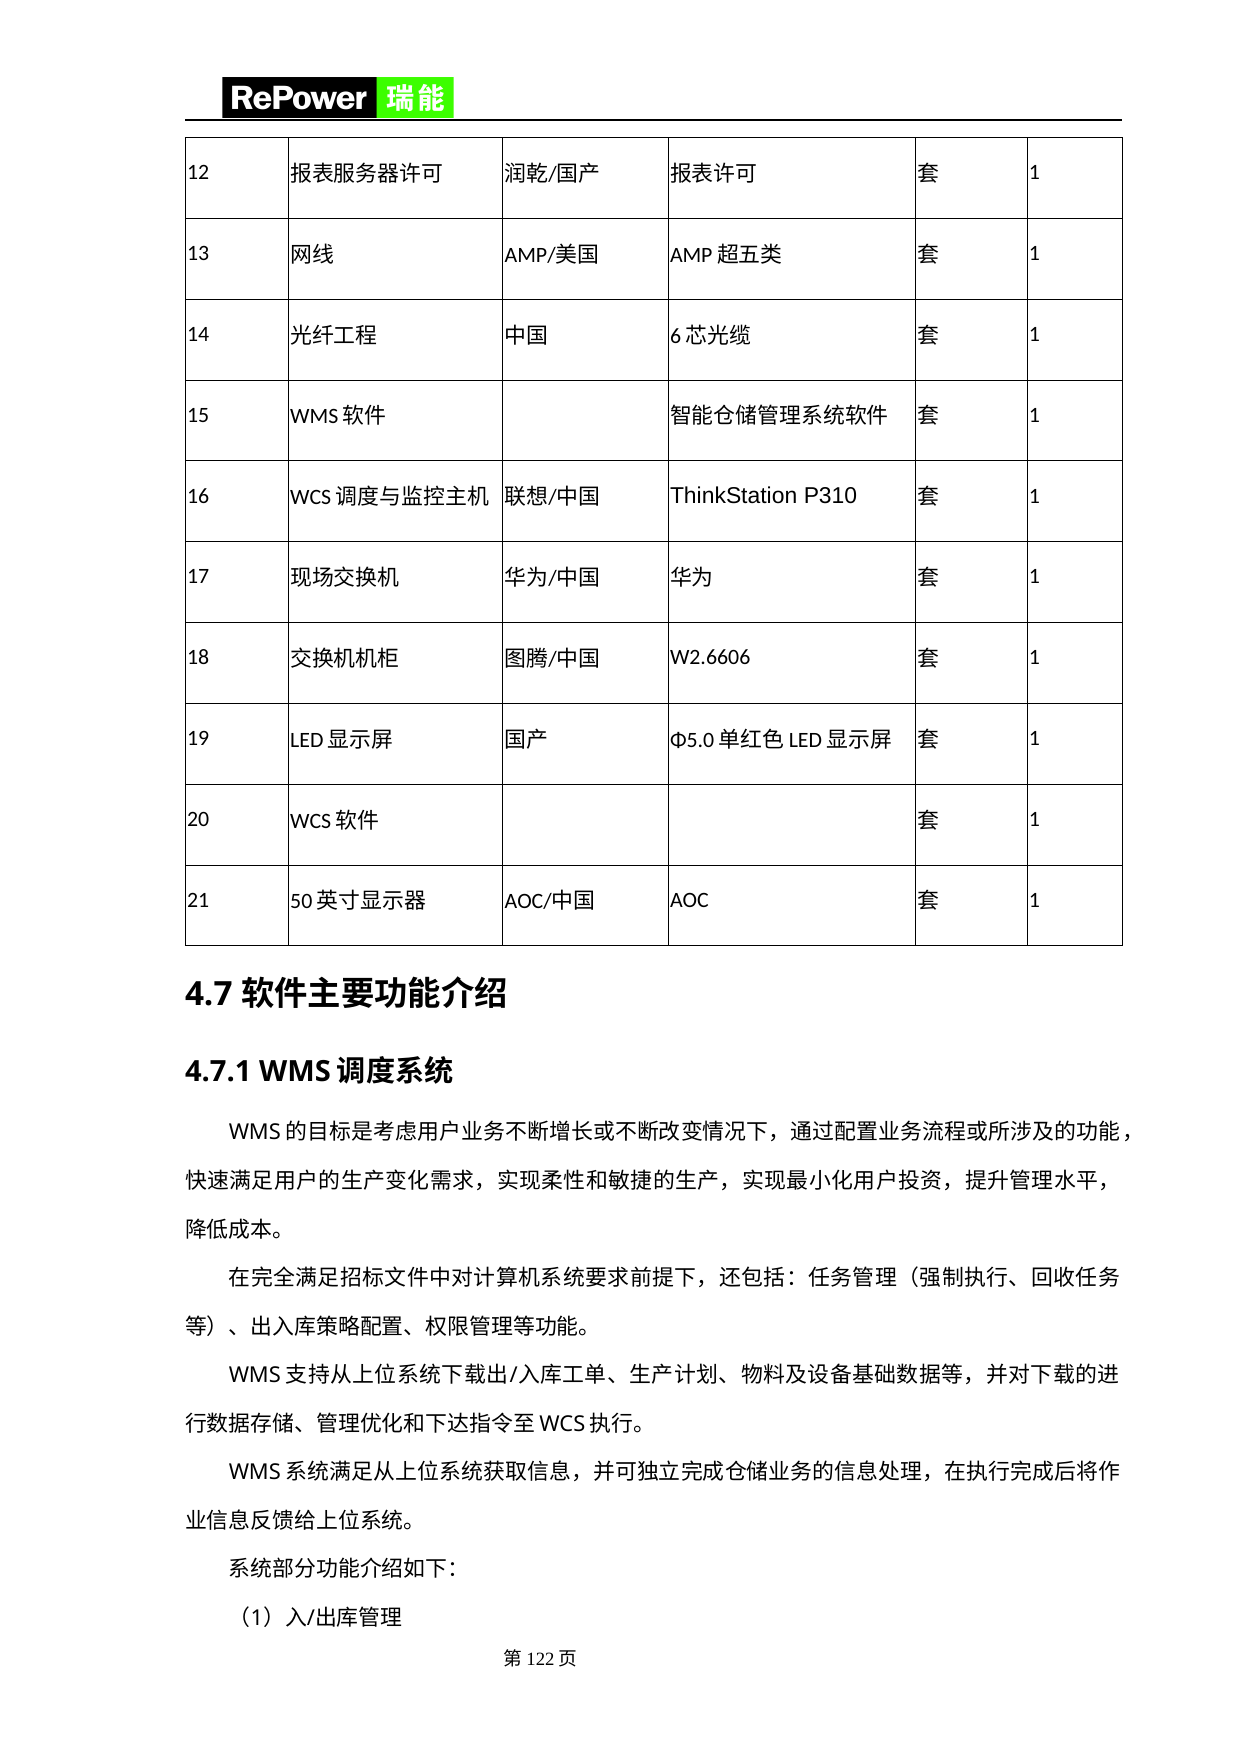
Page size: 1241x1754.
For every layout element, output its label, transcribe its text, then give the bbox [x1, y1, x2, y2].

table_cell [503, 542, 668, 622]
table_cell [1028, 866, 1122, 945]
text （1）入/出库管理 [185, 1599, 1122, 1632]
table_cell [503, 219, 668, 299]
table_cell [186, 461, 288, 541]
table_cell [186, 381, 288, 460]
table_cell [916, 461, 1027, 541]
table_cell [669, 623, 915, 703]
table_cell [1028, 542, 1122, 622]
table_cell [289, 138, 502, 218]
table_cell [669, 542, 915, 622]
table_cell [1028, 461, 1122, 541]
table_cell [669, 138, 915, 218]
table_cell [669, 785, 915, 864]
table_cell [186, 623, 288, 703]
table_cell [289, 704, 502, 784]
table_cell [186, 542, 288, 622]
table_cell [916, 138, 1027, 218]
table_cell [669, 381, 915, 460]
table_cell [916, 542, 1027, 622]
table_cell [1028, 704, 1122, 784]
subtitle 4.7 软件主要功能介绍 [185, 959, 1122, 1024]
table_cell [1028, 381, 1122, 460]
text 在完全满足招标文件中对计算机系统要求前提下，还包括：任务管理（强制执行、回收任务等）、出入库策略配置、权限管理等功能。 [185, 1260, 1122, 1341]
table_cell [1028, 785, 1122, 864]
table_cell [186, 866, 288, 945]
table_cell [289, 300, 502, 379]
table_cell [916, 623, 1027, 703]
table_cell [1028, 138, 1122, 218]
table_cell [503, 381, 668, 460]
text WMS系统满足从上位系统获取信息，并可独立完成仓储业务的信息处理，在执行完成后将作业信息反馈给上位系统。 [185, 1454, 1122, 1535]
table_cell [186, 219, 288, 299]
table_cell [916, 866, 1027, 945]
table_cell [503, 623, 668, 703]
text WMS的目标是考虑用户业务不断增长或不断改变情况下，通过配置业务流程或所涉及的功能，快速满足用户的生产变化需求，实现柔性和敏捷的生产，实现最小化用户投资，提升管理水平，降低成本。 [185, 1114, 1122, 1244]
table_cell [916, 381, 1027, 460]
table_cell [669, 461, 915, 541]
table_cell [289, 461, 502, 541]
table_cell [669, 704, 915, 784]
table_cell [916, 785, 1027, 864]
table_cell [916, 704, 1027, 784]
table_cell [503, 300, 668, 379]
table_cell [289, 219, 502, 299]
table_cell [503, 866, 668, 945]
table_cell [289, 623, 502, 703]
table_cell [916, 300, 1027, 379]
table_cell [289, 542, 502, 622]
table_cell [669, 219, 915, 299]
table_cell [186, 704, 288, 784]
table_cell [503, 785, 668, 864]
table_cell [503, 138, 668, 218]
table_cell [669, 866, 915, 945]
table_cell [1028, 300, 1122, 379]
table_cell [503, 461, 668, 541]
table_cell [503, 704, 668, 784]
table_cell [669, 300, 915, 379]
picture [222, 77, 454, 118]
subtitle 4.7.1 WMS调度系统 [185, 1036, 1122, 1101]
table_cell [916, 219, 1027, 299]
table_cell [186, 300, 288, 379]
text 系统部分功能介绍如下： [185, 1551, 1122, 1583]
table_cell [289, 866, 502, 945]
text WMS支持从上位系统下载出/入库工单、生产计划、物料及设备基础数据等，并对下载的进行数据存储、管理优化和下达指令至WCS执行。 [185, 1357, 1122, 1438]
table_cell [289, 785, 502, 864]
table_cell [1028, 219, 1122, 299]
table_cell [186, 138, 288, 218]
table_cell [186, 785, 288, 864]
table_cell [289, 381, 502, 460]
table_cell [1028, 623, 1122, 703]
